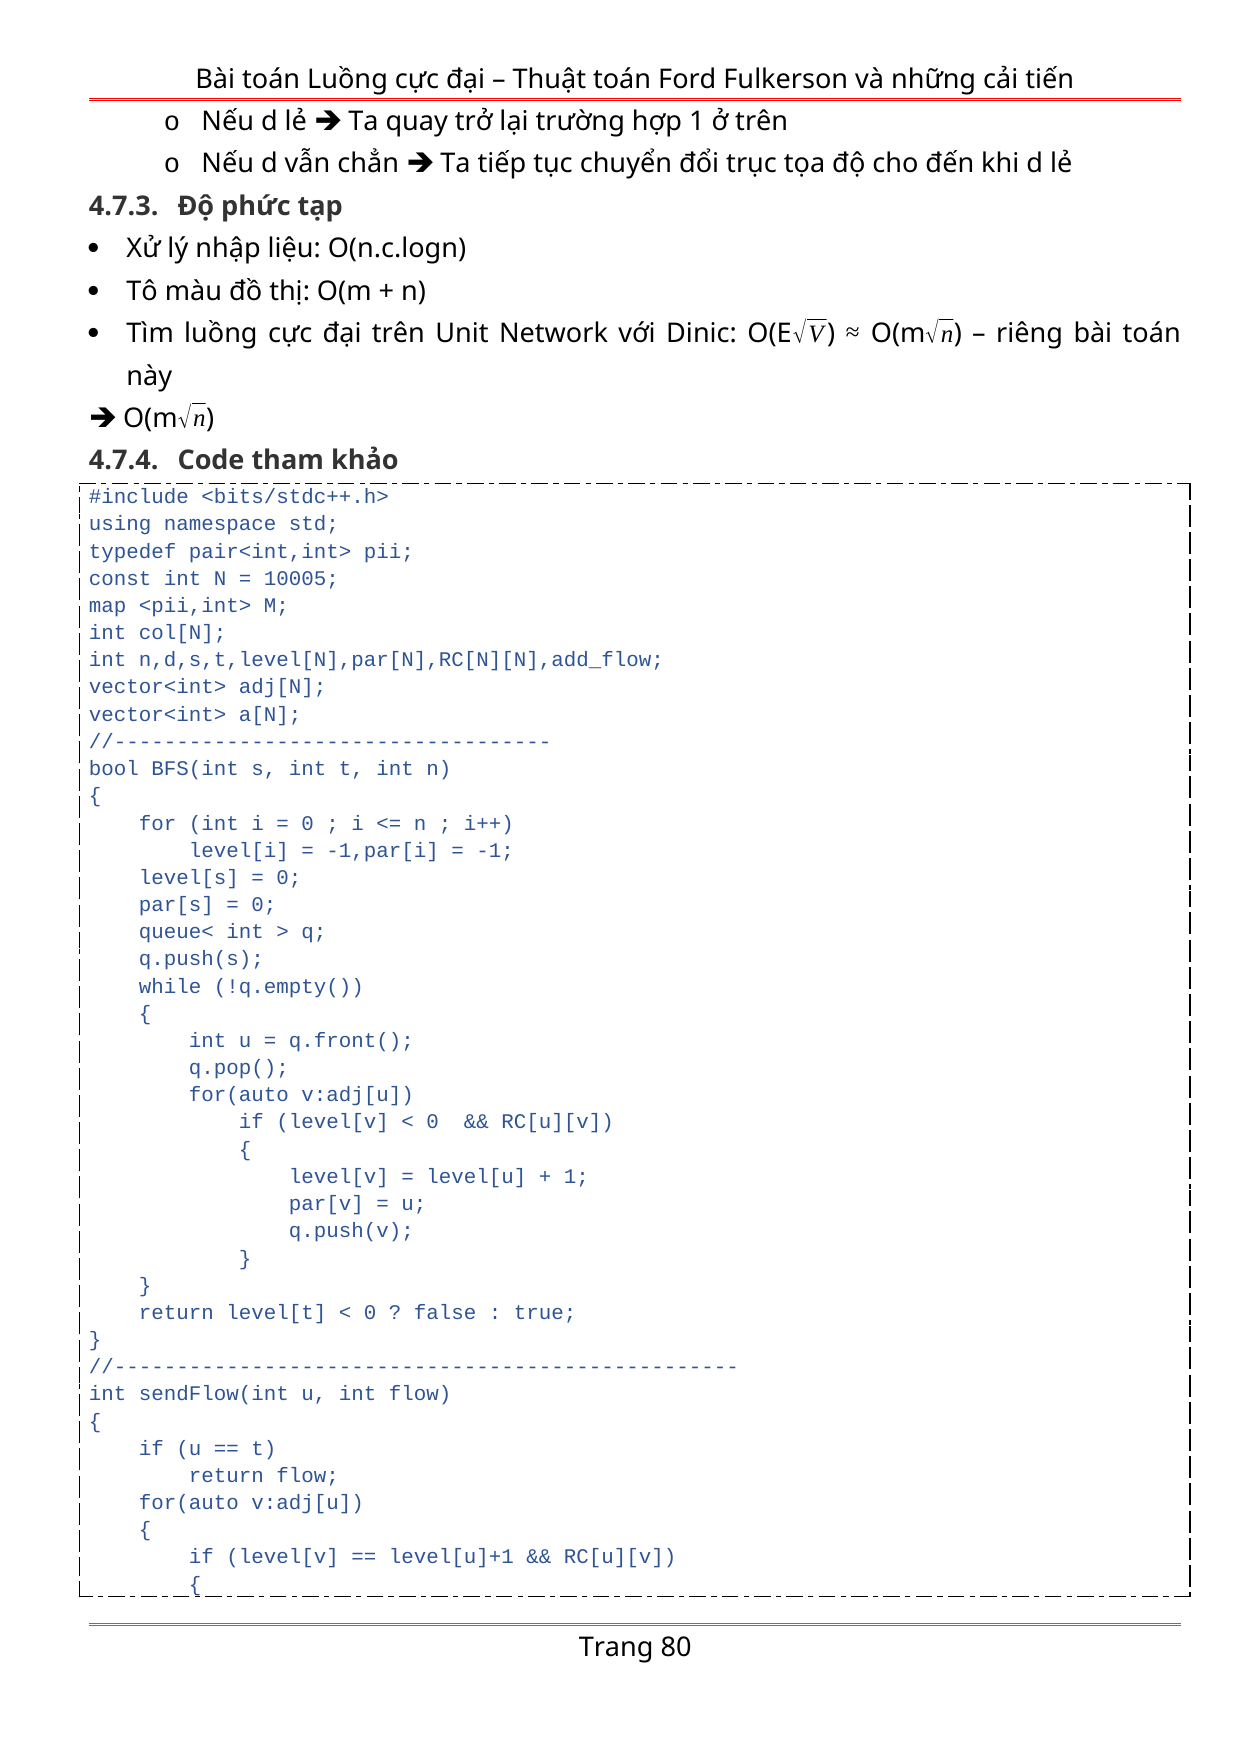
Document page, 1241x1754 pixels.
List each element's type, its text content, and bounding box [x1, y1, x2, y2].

text { [79, 1136, 1191, 1162]
text for (int i = 0 ; i <= n ; i++) [79, 809, 1191, 836]
text par[v] = u; [79, 1190, 1191, 1217]
text vector<int> a[N]; [79, 701, 1191, 727]
text vector<int> adj[N]; [79, 673, 1191, 700]
text //-------------------------------------------------- [79, 1353, 1191, 1380]
text return level[t] < 0 ? false : true; [79, 1299, 1191, 1326]
text q.push(s); [79, 945, 1191, 972]
text int n,d,s,t,level[N],par[N],RC[N][N],add_flow; [79, 646, 1191, 673]
text q.push(v); [79, 1217, 1191, 1244]
text { [79, 1516, 1191, 1543]
text if (level[v] == level[u]+1 && RC[u][v]) [79, 1543, 1191, 1570]
text { [79, 1407, 1191, 1434]
text int u = q.front(); [79, 1027, 1191, 1054]
list Nếu d vẫn chẳn Ta tiếp tục chuyển đổi trục tọa độ cho đến khi d lẻ [164, 144, 1181, 181]
list Tìm luồng cực đại trên Unit Network với Dinic: O(E) O(m) – riêng bài toán này [89, 313, 1181, 393]
text level[v] = level[u] + 1; [79, 1163, 1191, 1189]
text level[i] = -1,par[i] = -1; [79, 837, 1191, 863]
text O(m) [89, 398, 1181, 435]
subtitle Độ phức tạp [89, 186, 1181, 223]
list Tô màu đồ thị: O(m + n) [89, 271, 1181, 308]
text int sendFlow(int u, int flow) [79, 1380, 1191, 1407]
text typedef pair<int,int> pii; [79, 537, 1191, 564]
text bool BFS(int s, int t, int n) [79, 755, 1191, 782]
text using namespace std; [79, 510, 1191, 537]
text q.pop(); [79, 1054, 1191, 1081]
text if (u == t) [79, 1435, 1191, 1461]
text } [79, 1326, 1191, 1353]
text while (!q.empty()) [79, 972, 1191, 999]
text if (level[v] < 0 && RC[u][v]) [79, 1108, 1191, 1135]
text //----------------------------------- [79, 728, 1191, 754]
text par[s] = 0; [79, 891, 1191, 918]
text for(auto v:adj[u]) [79, 1081, 1191, 1108]
text #include <bits/stdc++.h> [79, 483, 1191, 510]
text { [79, 1571, 1191, 1597]
text int col[N]; [79, 619, 1191, 646]
subtitle Code tham khảo [89, 441, 1181, 478]
list Nếu d lẻ Ta quay trở lại trường hợp 1 ở trên [164, 101, 1181, 138]
text const int N = 10005; [79, 565, 1191, 591]
text return flow; [79, 1462, 1191, 1489]
text level[s] = 0; [79, 864, 1191, 891]
text map <pii,int> M; [79, 592, 1191, 619]
text queue< int > q; [79, 918, 1191, 945]
text } [79, 1272, 1191, 1298]
text { [79, 1000, 1191, 1026]
text for(auto v:adj[u]) [79, 1489, 1191, 1516]
text { [79, 782, 1191, 809]
list Xử lý nhập liệu: O(n.c.logn) [89, 229, 1181, 266]
text } [79, 1244, 1191, 1271]
